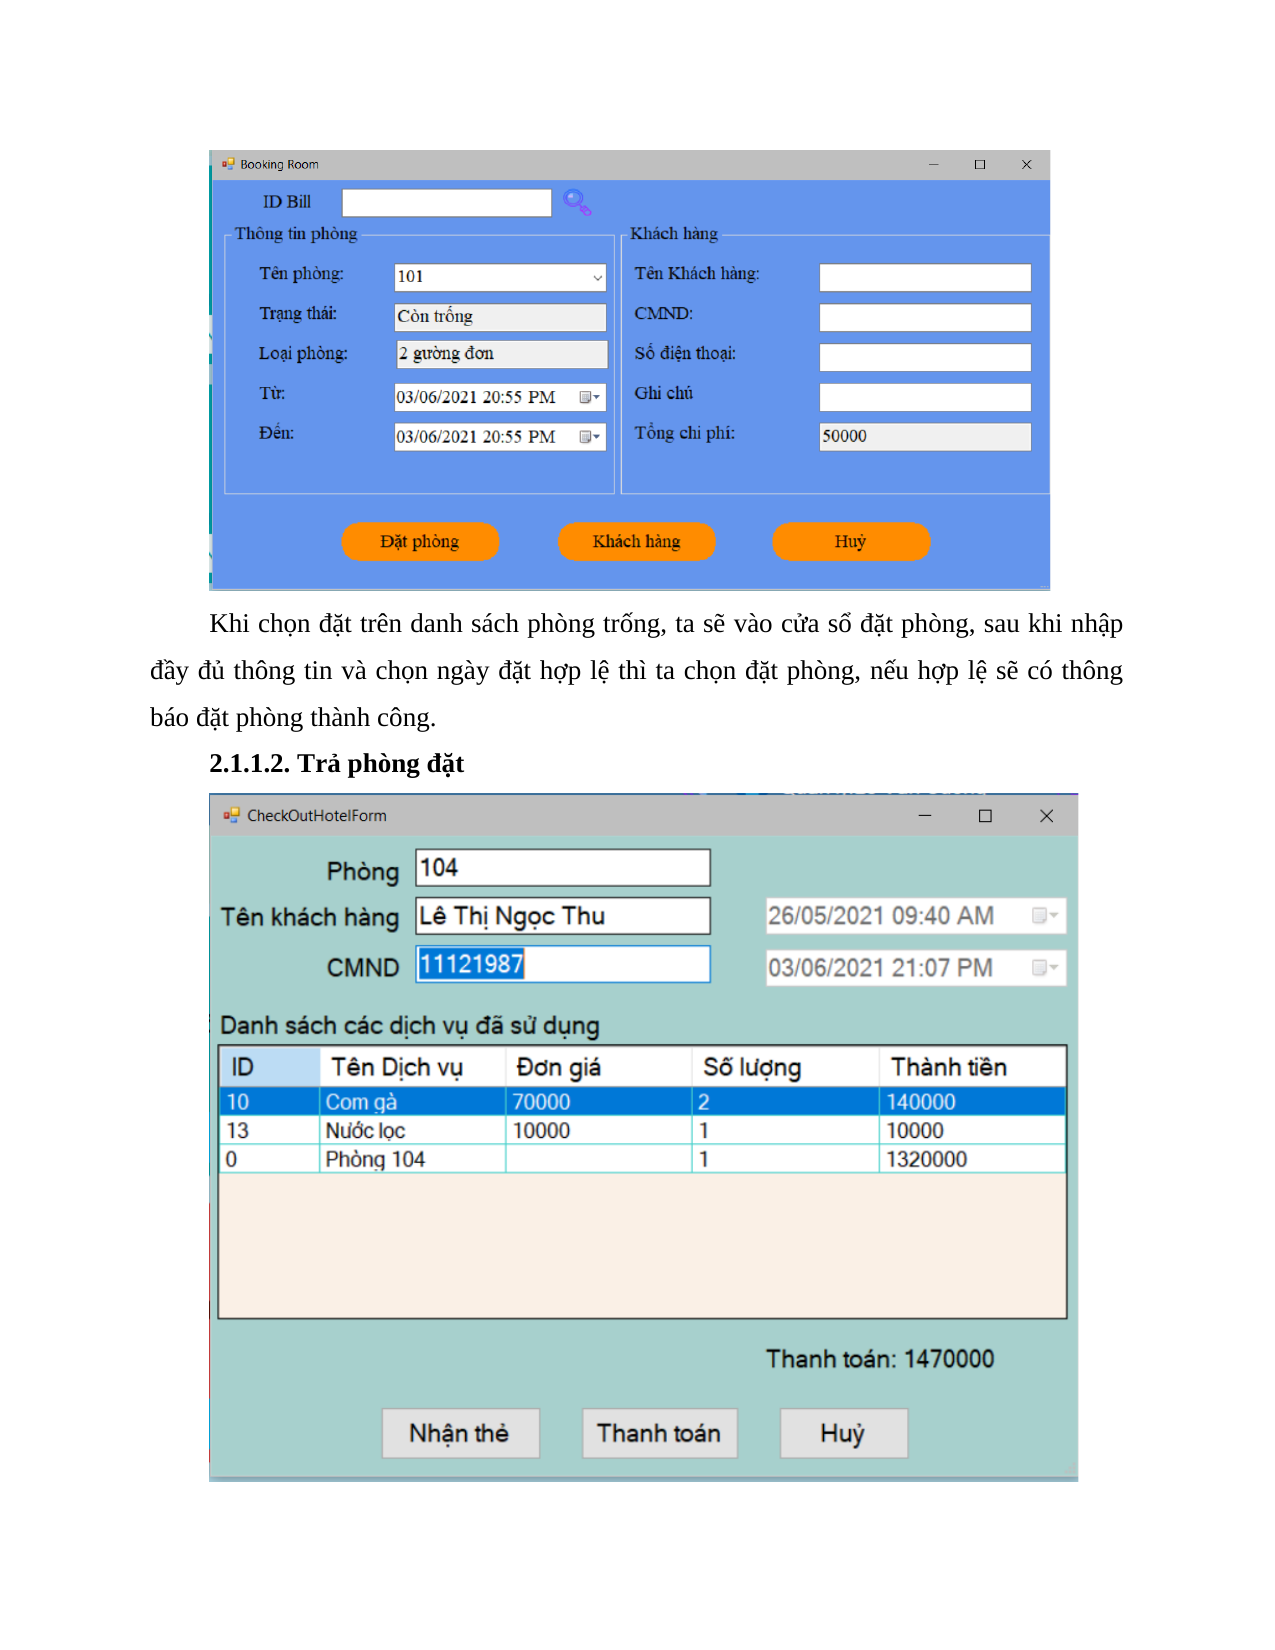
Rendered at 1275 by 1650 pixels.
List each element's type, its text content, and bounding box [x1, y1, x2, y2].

list 2.1.1.2. Trả phòng đặt [150, 747, 1125, 778]
list Khi chọn đặt trên danh sách phòng trống, ta sẽ vào cửa sổ đặt phòng, sau khi nhập đầy đủ thông tin và chọn ngày đặt hợp lệ thì ta chọn đặt phòng, nếu hợp lệ sẽ có thông báo đặt phòng thành công. [150, 607, 1125, 732]
picture [209, 150, 1051, 591]
picture [209, 793, 1079, 1482]
